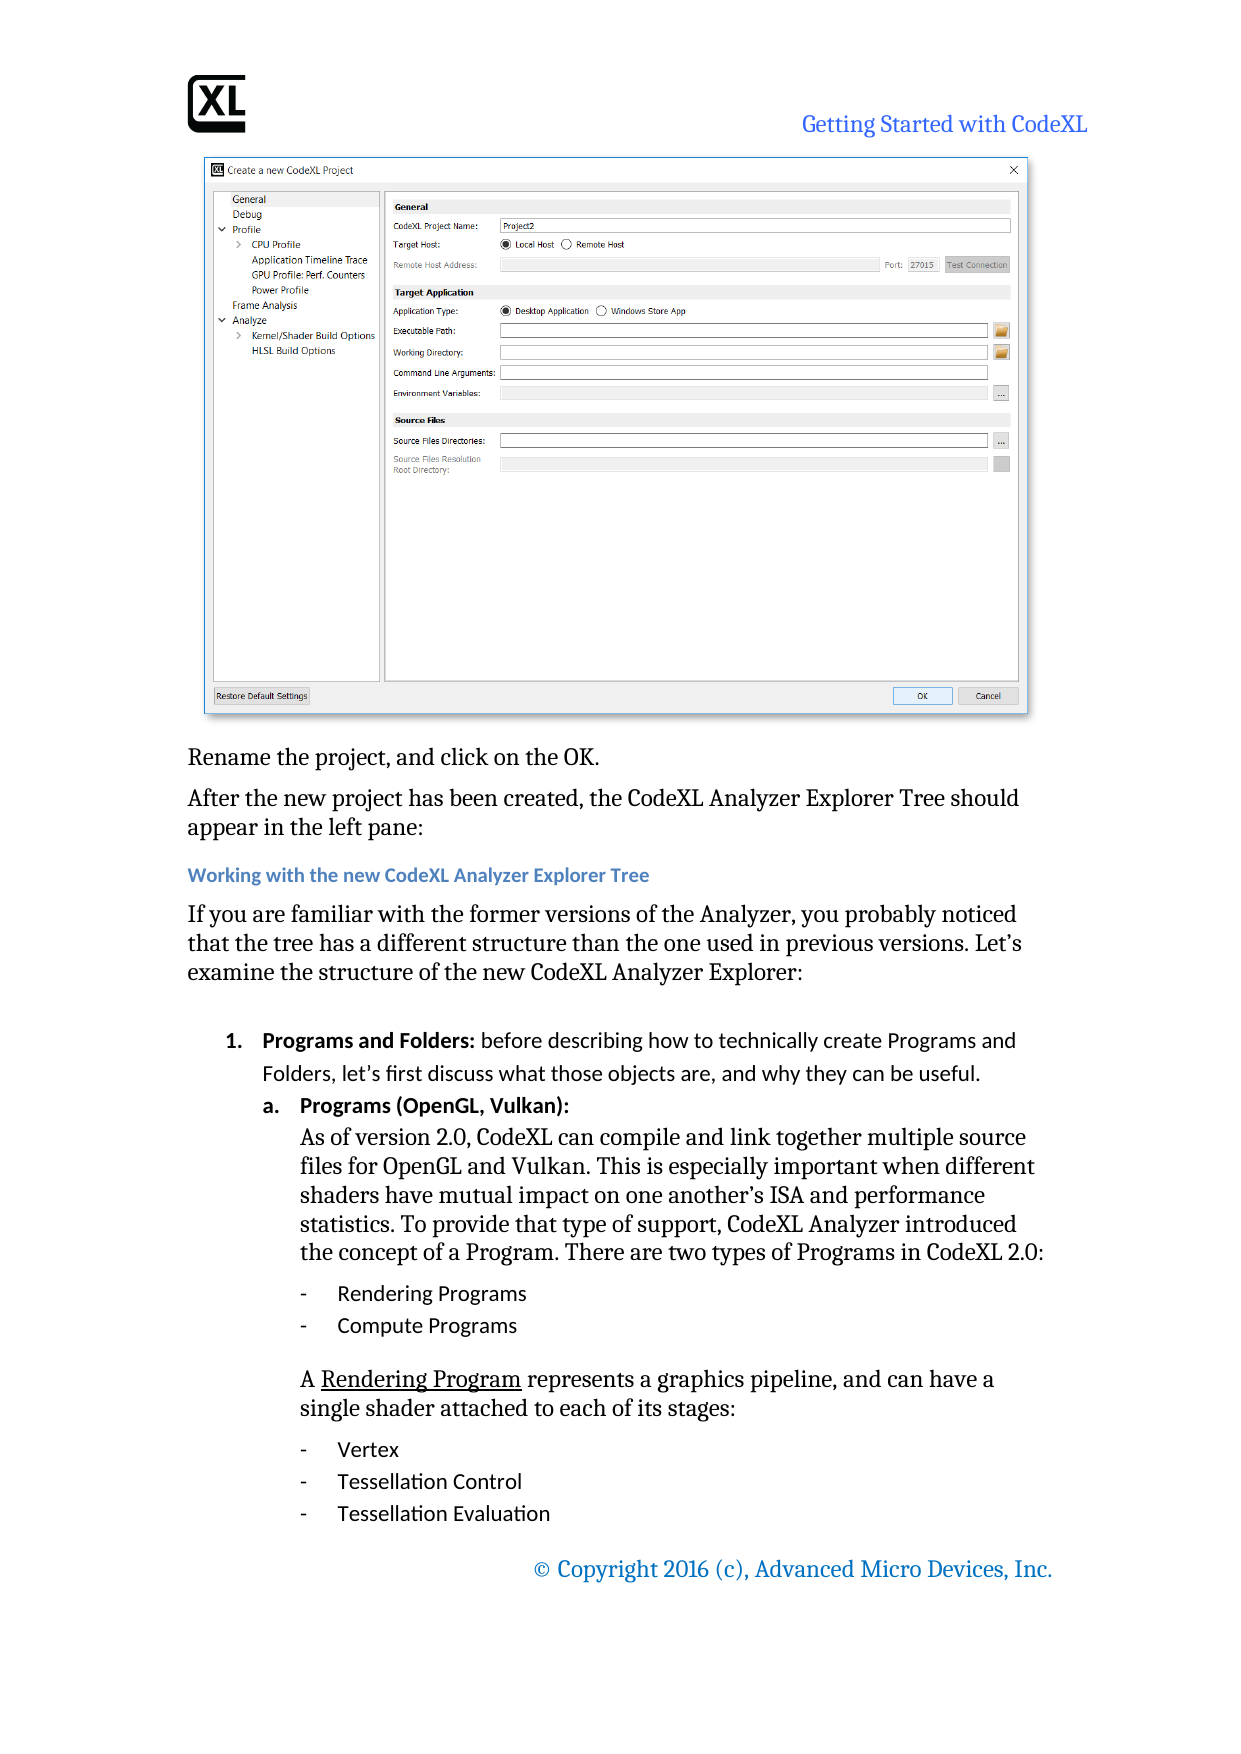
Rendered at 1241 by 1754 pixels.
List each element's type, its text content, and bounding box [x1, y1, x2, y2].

text If you are familiar with the former versions of the Analyzer, you probably noticed that the tree has a different structure than the one used in previous versions. Let’s examine the structure of the new CodeXL Analyzer Explorer: [187, 900, 1053, 986]
text As of version 2.0, CodeXL can compile and link together multiple source files for OpenGL and Vulkan. This is especially important when different shaders have mutual impact on one another’s ISA and performance statistics. To provide that type of support, CodeXL Analyzer introduced the concept of a Program. There are two types of Programs in CodeXL 2.0: [300, 1123, 1053, 1267]
list Compute Programs [300, 1312, 1053, 1340]
list Rendering Programs [300, 1279, 1053, 1307]
text A Rendering Program represents a graphics pipeline, and can have a single shader attached to each of its stages: [300, 1365, 1053, 1422]
list Vertex [300, 1435, 1053, 1463]
list Tessellation Evaluation [300, 1499, 1053, 1527]
list Programs and Folders: before describing how to technically create Programs and Folders, let’s first discuss what those objects are, and why they can be useful. [225, 1027, 1053, 1087]
subtitle Working with the new CodeXL Analyzer Explorer Tree [187, 862, 1053, 887]
text After the new project has been created, the CodeXL Analyzer Explorer Tree should appear in the left pane: [187, 784, 1053, 841]
picture [204, 157, 1028, 714]
list Programs (OpenGL, Vulkan): [262, 1091, 1053, 1119]
list Tessellation Control [300, 1467, 1053, 1495]
picture [187, 75, 246, 133]
text Rename the project, and click on the OK. [187, 742, 1053, 771]
